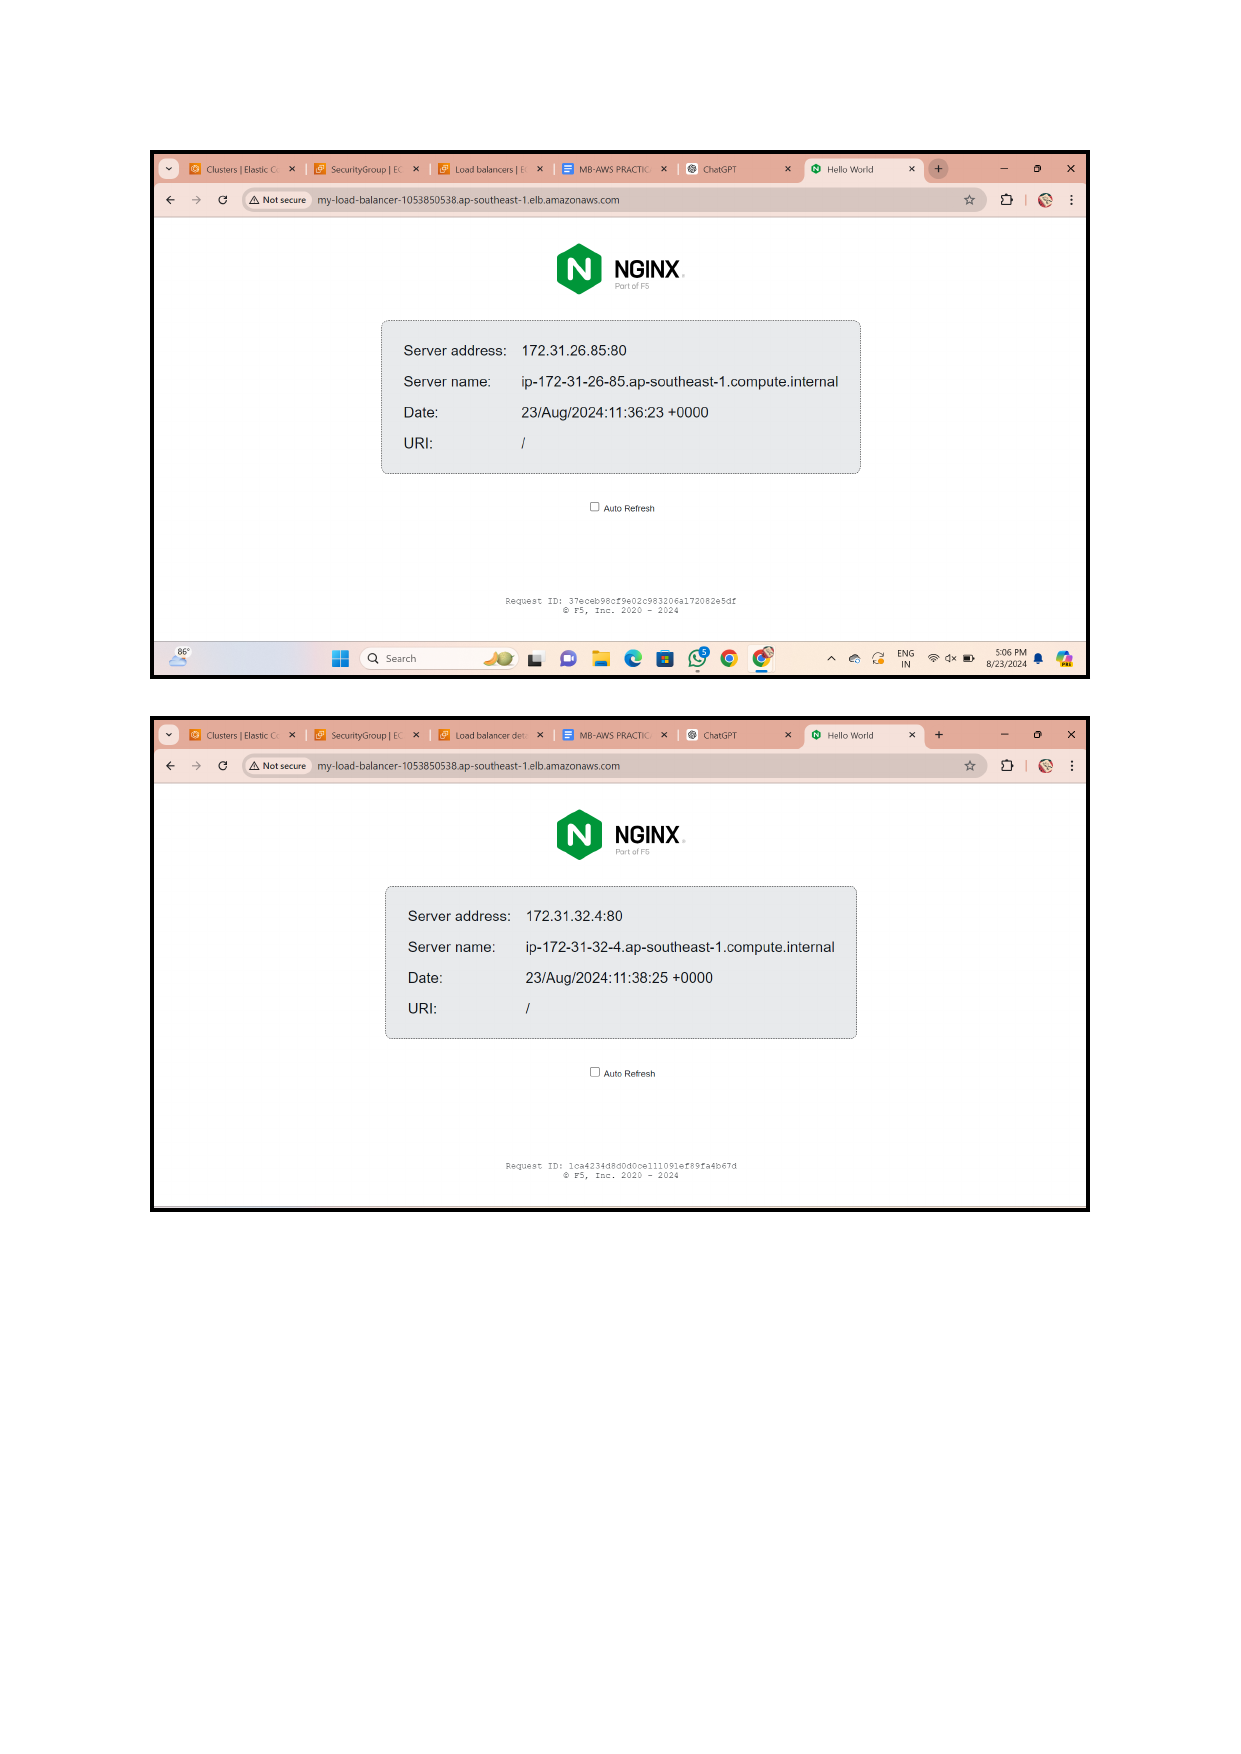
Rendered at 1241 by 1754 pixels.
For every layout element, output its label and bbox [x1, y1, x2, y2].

picture [154, 720, 1086, 1208]
picture [154, 154, 1086, 675]
